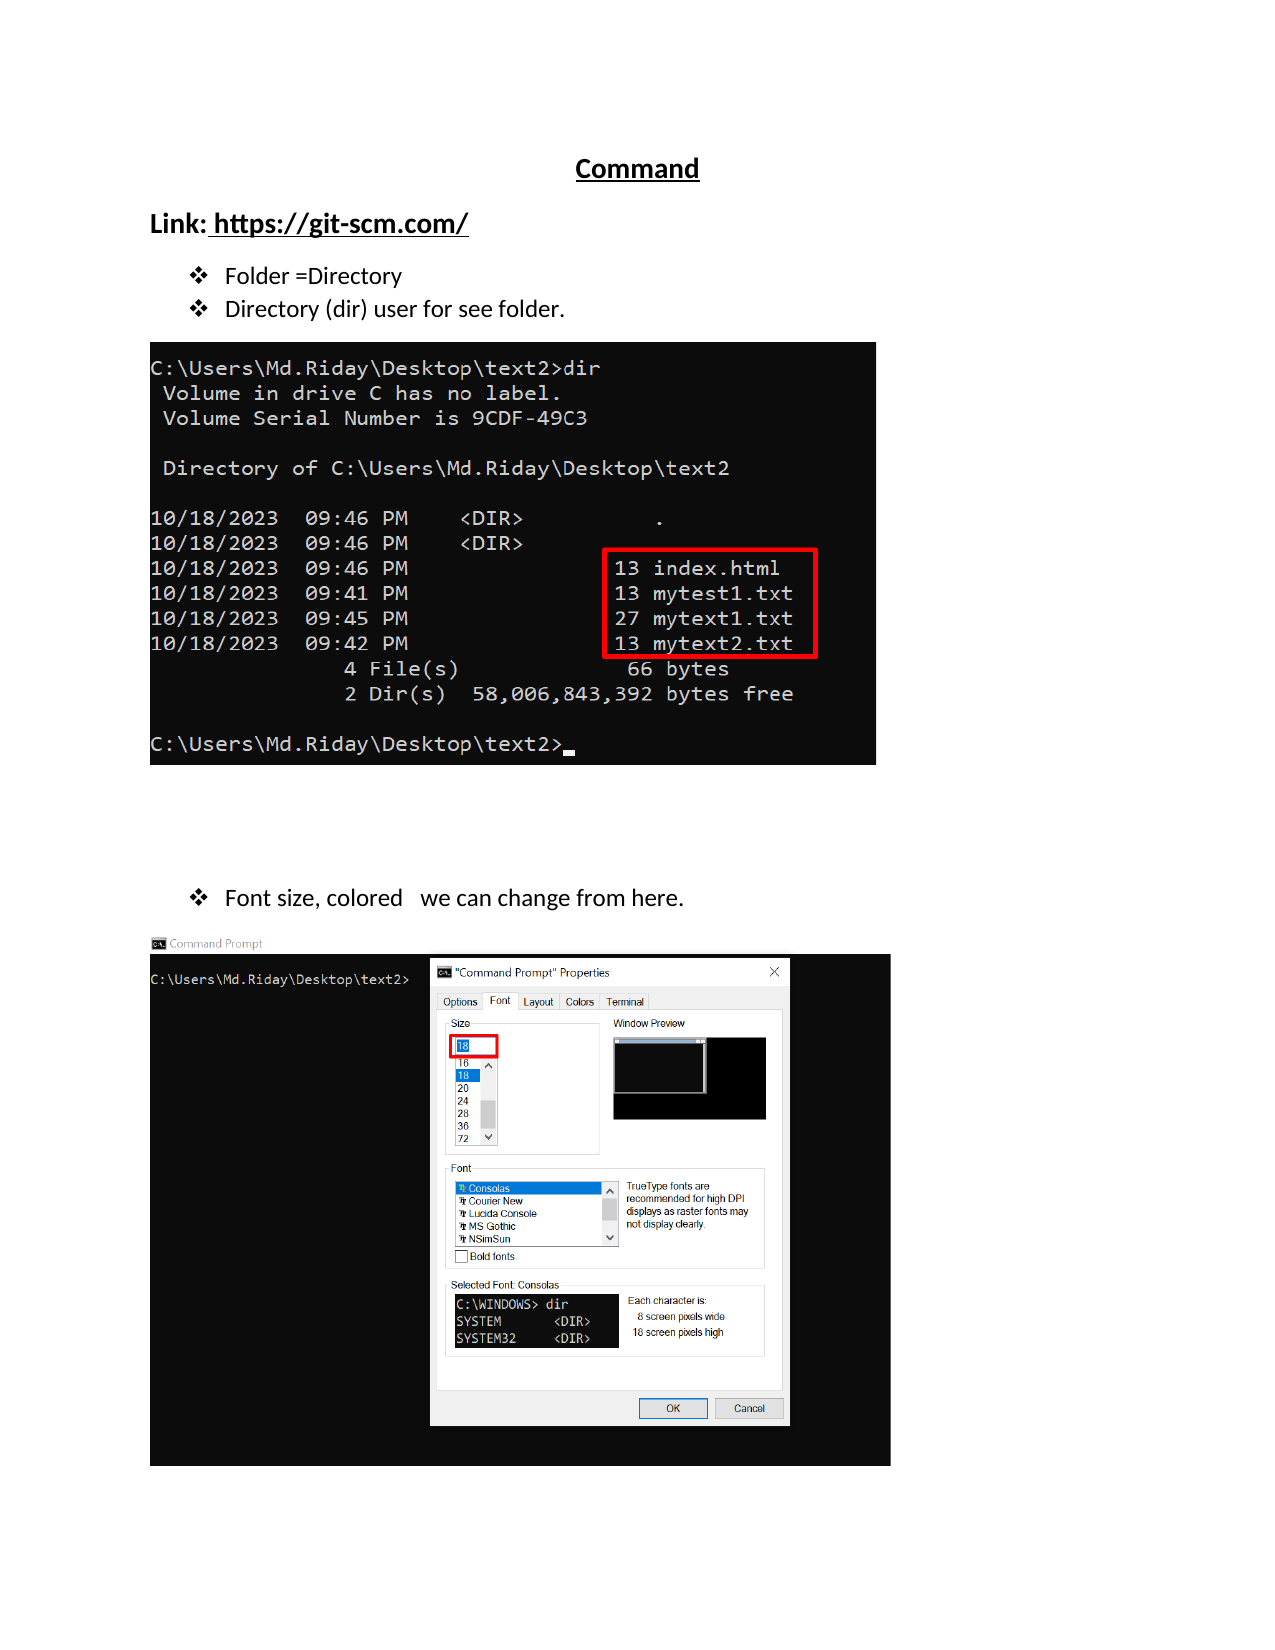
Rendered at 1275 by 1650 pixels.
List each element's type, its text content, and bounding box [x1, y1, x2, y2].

picture [150, 342, 877, 765]
text Link: https://git-scm.com/ [150, 205, 1125, 241]
list Directory (dir) user for see folder. [187, 293, 1125, 324]
list Font size, colored we can change from here. [187, 883, 1125, 913]
list Folder =Directory [187, 260, 1125, 291]
picture [150, 932, 891, 1466]
text Command [150, 150, 1125, 186]
